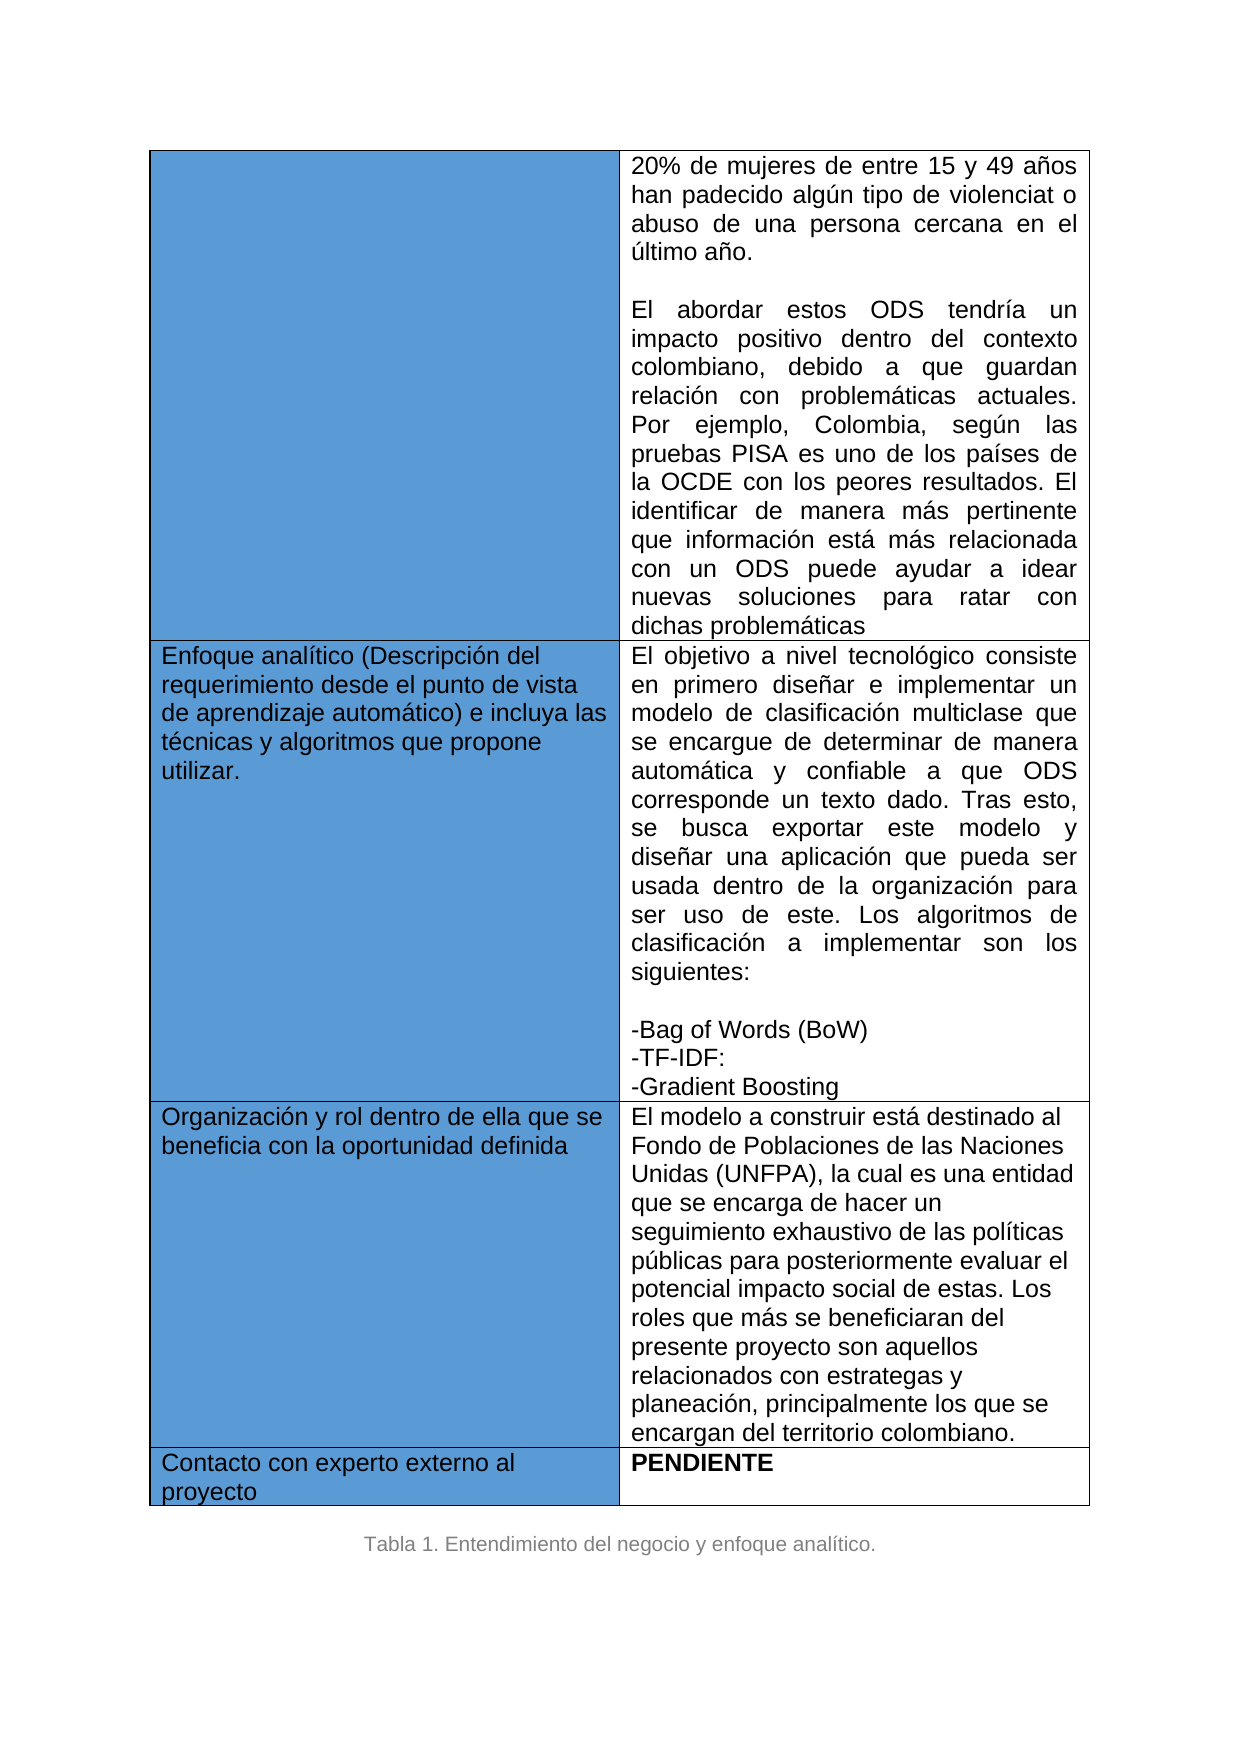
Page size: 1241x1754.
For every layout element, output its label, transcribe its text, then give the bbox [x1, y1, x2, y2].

table_cell Enfoque analítico (Descripción del requerimiento desde el punto de vista de aprendizaje automático) e incluya las técnicas y algoritmos que propone utilizar. [151, 641, 619, 1101]
table_cell Organización y rol dentro de ella que se beneficia con la oportunidad definida [151, 1102, 619, 1447]
text Tabla 1. Entendimiento del negocio y enfoque analítico. [150, 1506, 1090, 1556]
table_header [620, 151, 1089, 640]
table_cell El objetivo a nivel tecnológico consiste en primero diseñar e implementar un modelo de clasificación multiclase que se encargue de determinar de manera automática y confiable a que ODS corresponde un texto dado. Tras esto, se busca exportar este modelo y diseñar una aplicación que pueda ser usada dentro de la organización para ser uso de este. Los algoritmos de clasificación a implementar son los siguientes: -Bag of Words (BoW) -TF-IDF: -Gradient Boosting [620, 641, 1089, 1101]
table_cell PENDIENTE [620, 1448, 1089, 1505]
table_cell El modelo a construir está destinado al Fondo de Poblaciones de las Naciones Unidas (UNFPA), la cual es una entidad que se encarga de hacer un seguimiento exhaustivo de las políticas públicas para posteriormente evaluar el potencial impacto social de estas. Los roles que más se beneficiaran del presente proyecto son aquellos relacionados con estrategas y planeación, principalmente los que se encargan del territorio colombiano. [620, 1102, 1089, 1447]
table_cell Contacto con experto externo al proyecto [151, 1448, 619, 1505]
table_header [151, 151, 619, 640]
